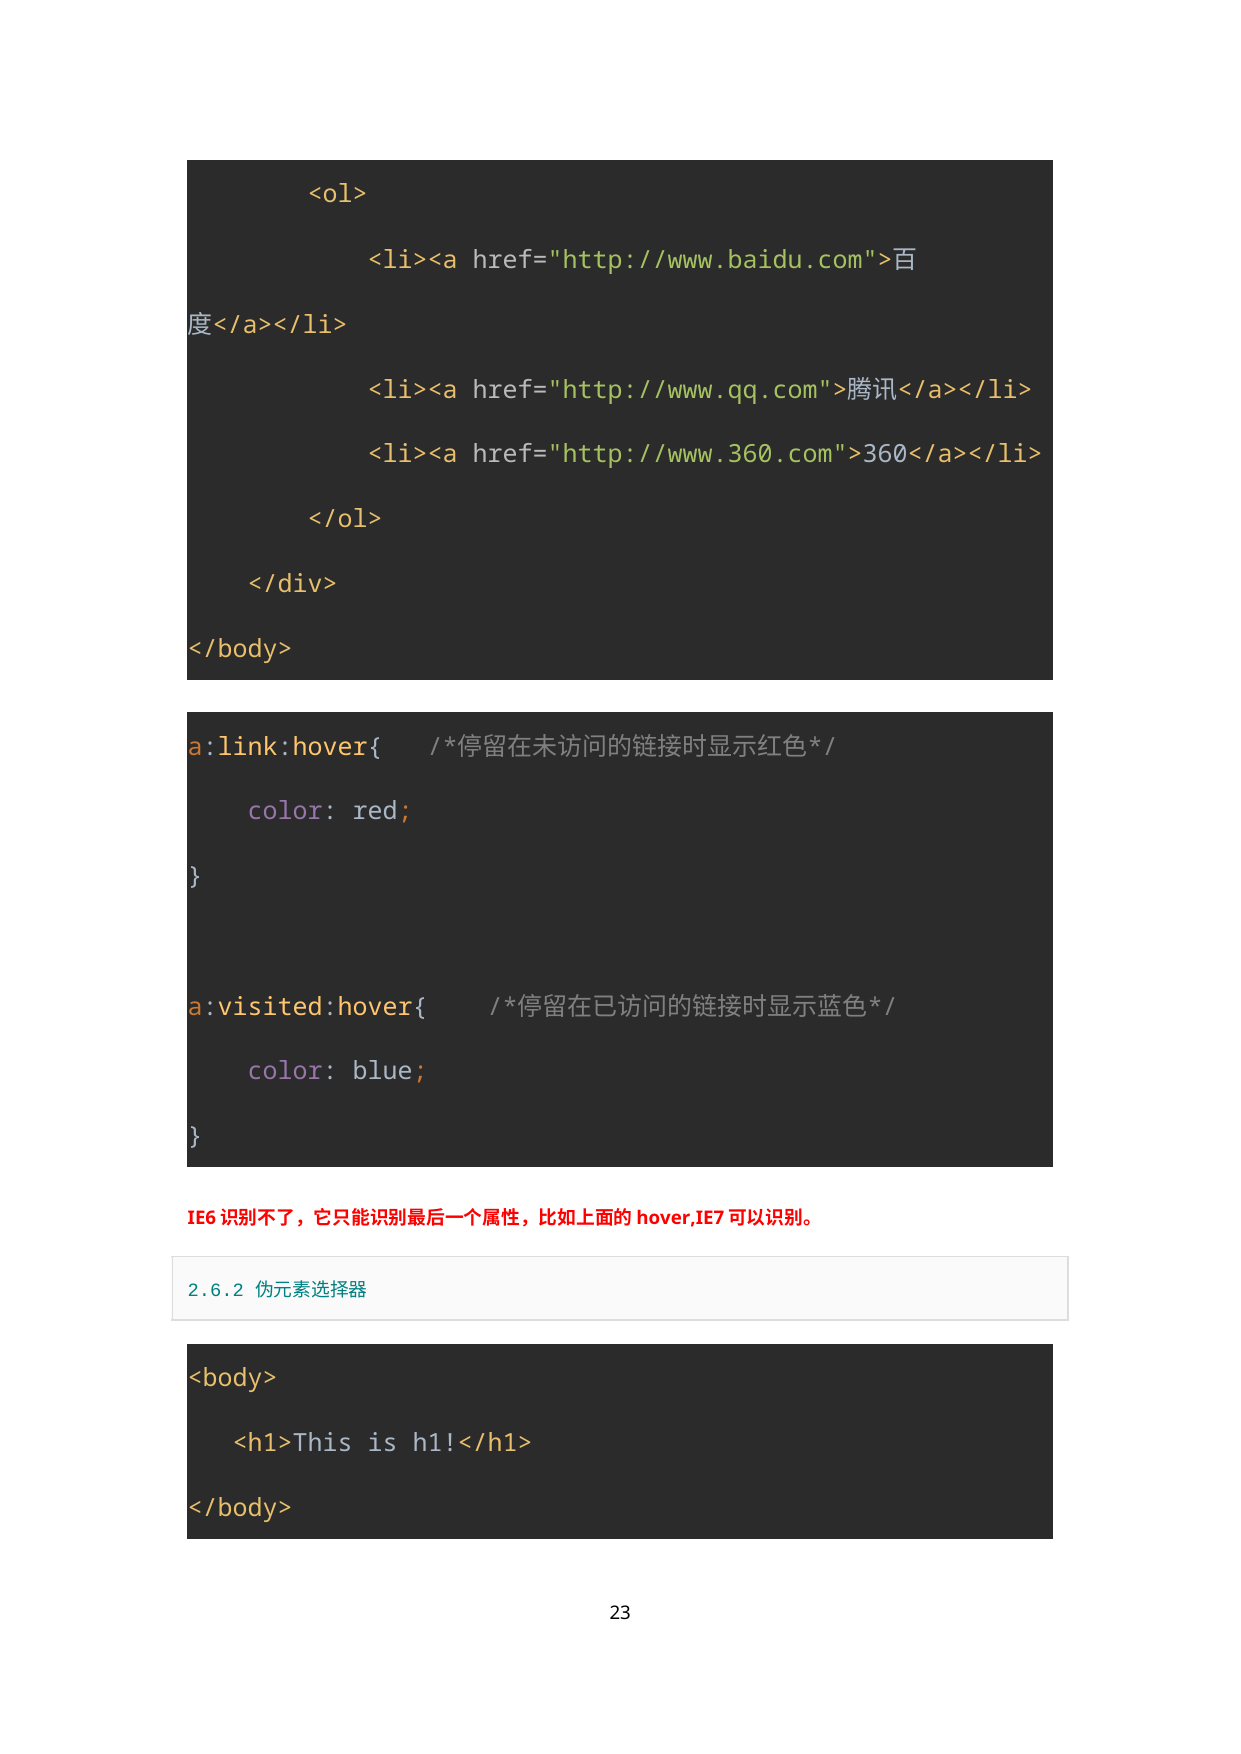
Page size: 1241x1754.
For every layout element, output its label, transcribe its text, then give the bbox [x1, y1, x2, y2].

subtitle 2.6.2 伪元素选择器 [173, 1257, 1067, 1319]
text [187, 160, 1053, 680]
text a:link:hover{ /*停留在未访问的链接时显示红色*/ color: red; } a:visited:hover{ /*停留在已访问的链接时显示蓝色*/ color: blue; } [187, 712, 1053, 1167]
text <body> <h1>This is h1!</h1> </body> [187, 1344, 1053, 1539]
text IE6识别不了，它只能识别最后一个属性，比如上面的hover,IE7可以识别。 [187, 1200, 1053, 1232]
